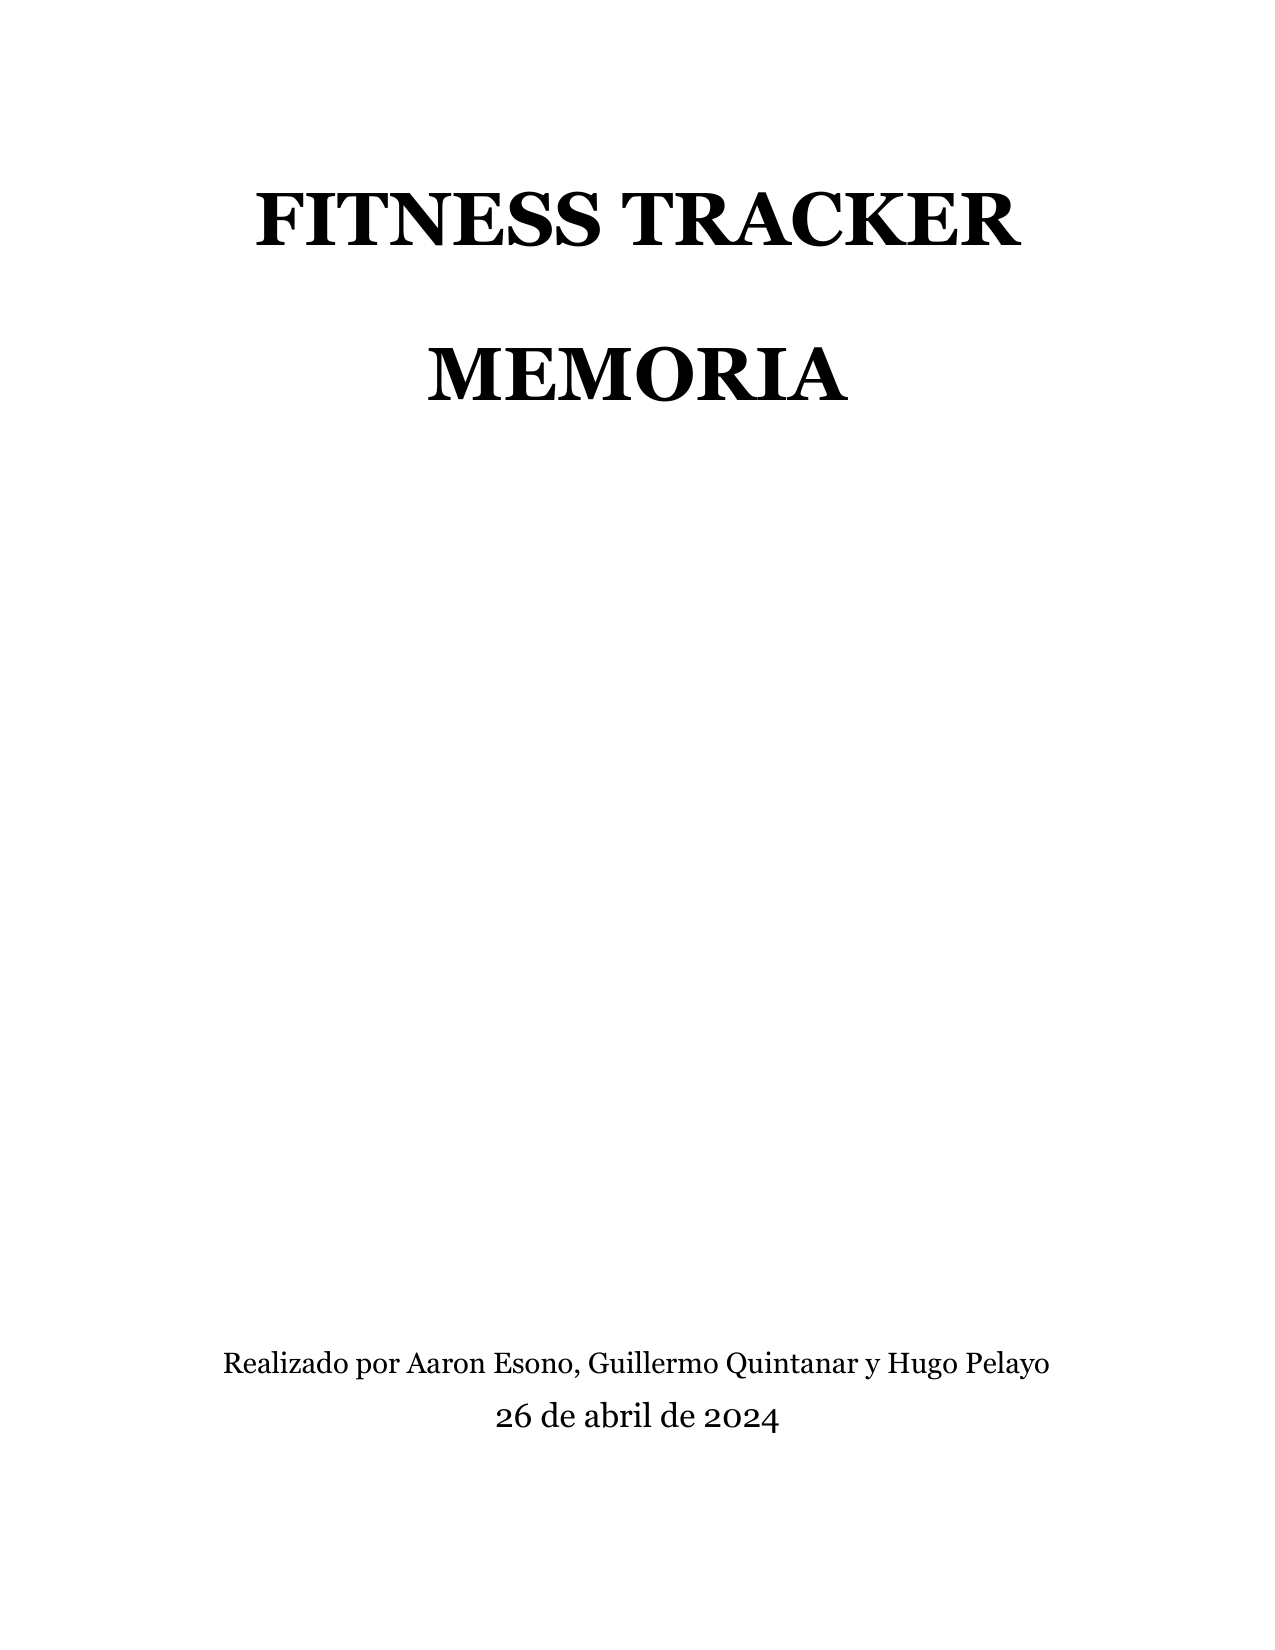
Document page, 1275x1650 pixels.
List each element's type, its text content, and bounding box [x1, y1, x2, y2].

text MEMORIA [162, 332, 1110, 417]
text FITNESS TRACKER [162, 177, 1110, 262]
text Realizado por Aaron Esono, Guillermo Quintanar y Hugo Pelayo [162, 1347, 1110, 1380]
text 26 de abril de 2024 [150, 1396, 1125, 1434]
